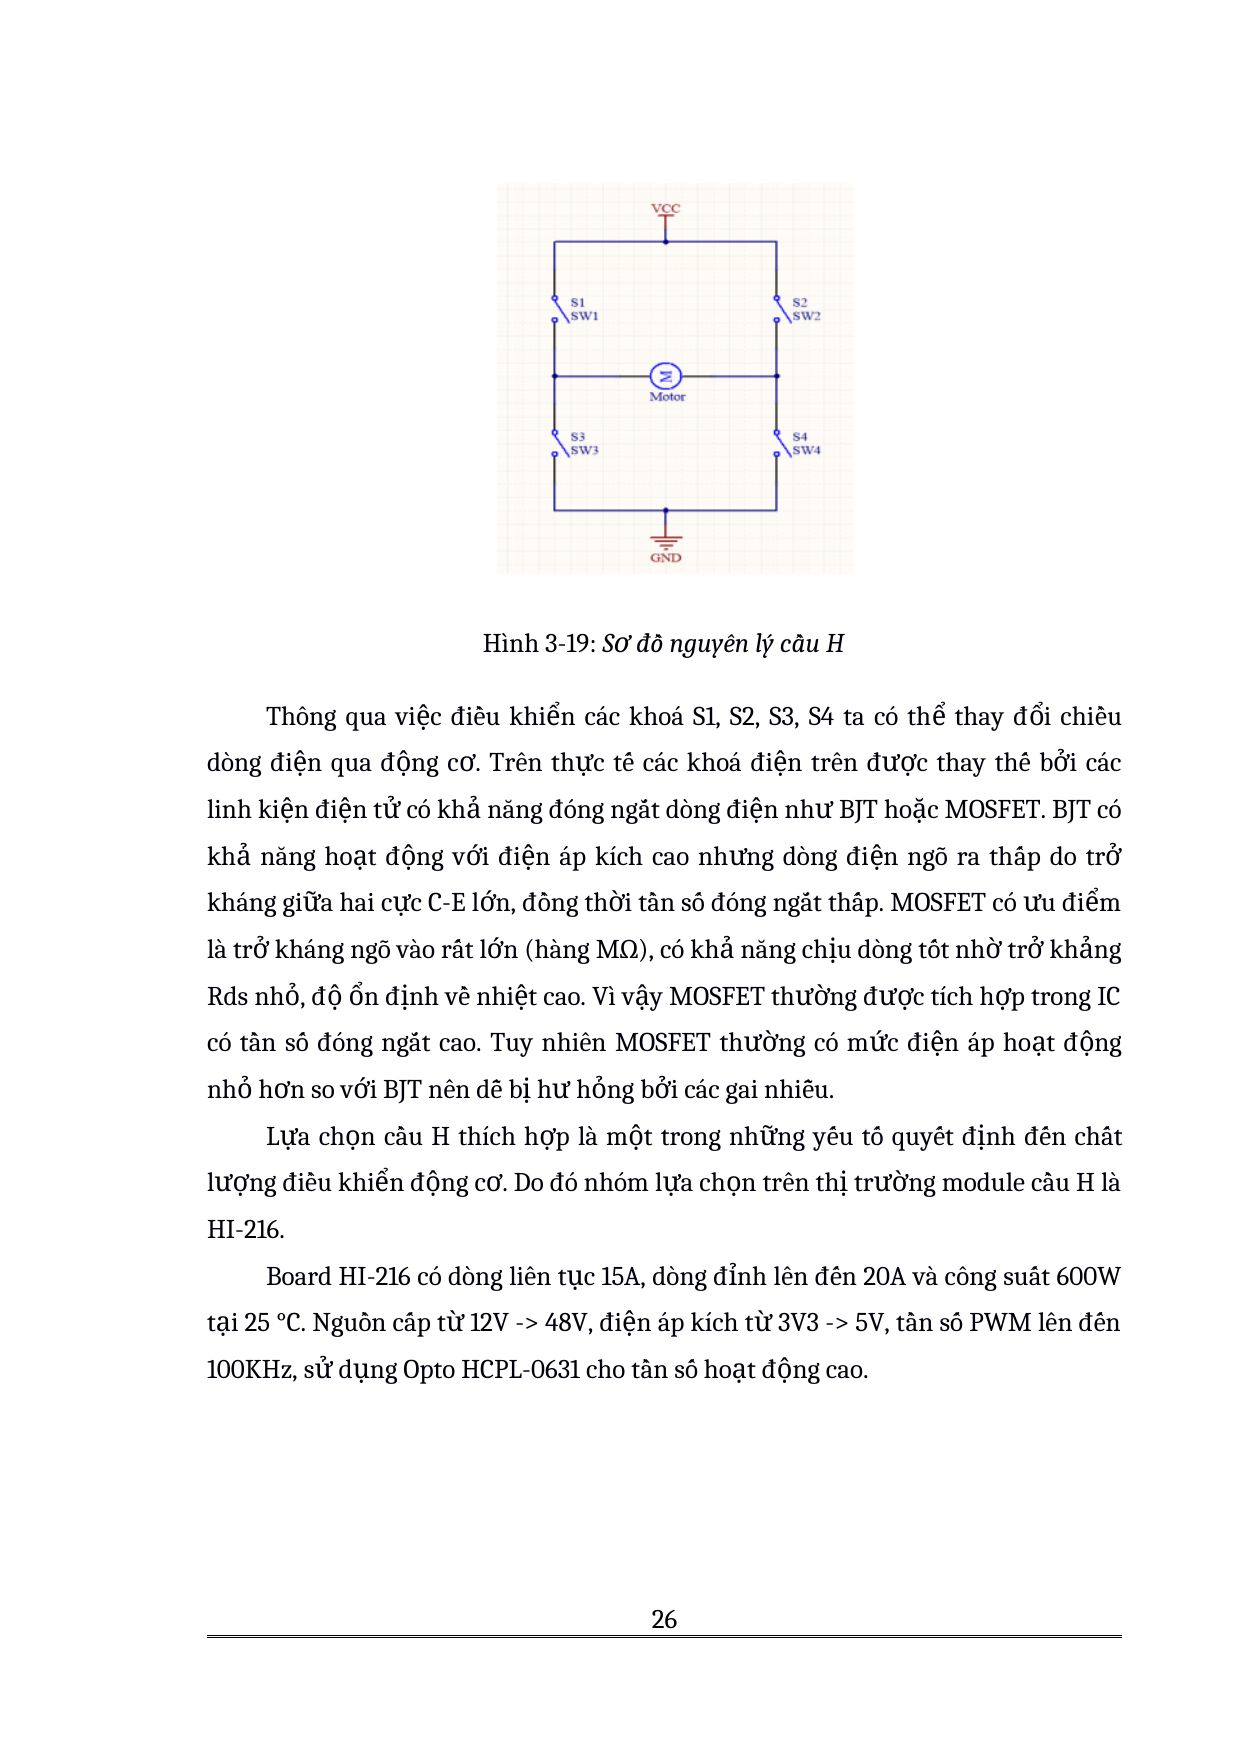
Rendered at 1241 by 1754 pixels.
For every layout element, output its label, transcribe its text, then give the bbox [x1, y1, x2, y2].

text Thông qua việc điều khiển các khoá S1, S2, S3, S4 ta có thể thay đổi chiều dòng điện qua động cơ. Trên thực tế các khoá điện trên được thay thế bởi các linh kiện điện tử có khả năng đóng ngắt dòng điện như BJT hoặc MOSFET. BJT có khả năng hoạt động với điện áp kích cao nhưng dòng điện ngõ ra thấp do trở kháng giữa hai cực C-E lớn, đồng thời tần số đóng ngắt thấp. MOSFET có ưu điểm là trở kháng ngõ vào rất lớn (hàng MΩ), có khả năng chịu dòng tốt nhờ trở khảng Rds nhỏ, độ ổn định về nhiệt cao. Vì vậy MOSFET thường được tích hợp trong IC có tần số đóng ngắt cao. Tuy nhiên MOSFET thường có mức điện áp hoạt động nhỏ hơn so với BJT nên dễ bị hư hỏng bởi các gai nhiễu. [207, 701, 1122, 1105]
text Lựa chọn cầu H thích hợp là một trong những yếu tố quyết định đến chất lượng điều khiển động cơ. Do đó nhóm lựa chọn trên thị trường module cầu H là HI-216. [207, 1121, 1122, 1245]
picture [475, 177, 854, 587]
text Board HI-216 có dòng liên tục 15A, dòng đỉnh lên đến 20A và công suất 600W tại 25 °C. Nguồn cấp từ 12V -> 48V, điện áp kích từ 3V3 -> 5V, tần số PWM lên đến 100KHz, sử dụng Opto HCPL-0631 cho tần số hoạt động cao. [207, 1261, 1122, 1385]
